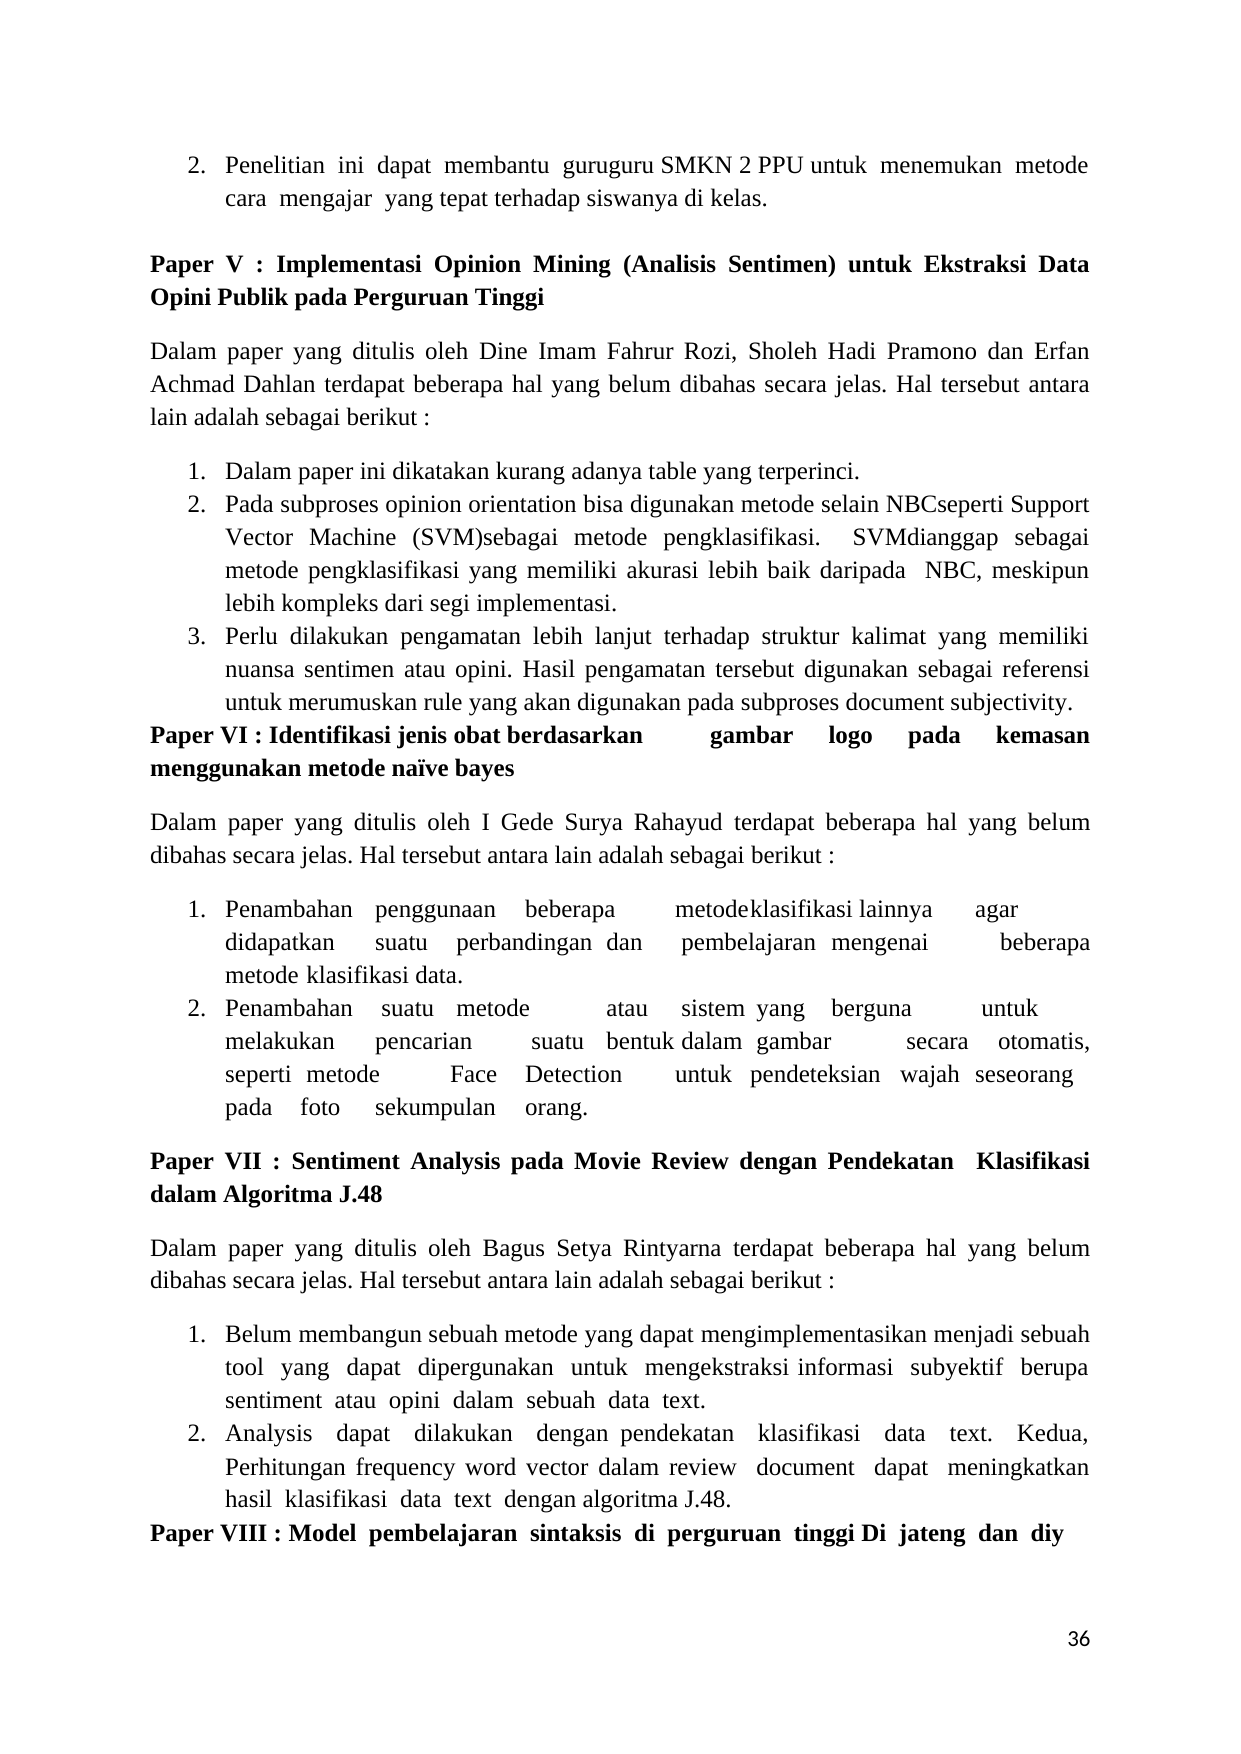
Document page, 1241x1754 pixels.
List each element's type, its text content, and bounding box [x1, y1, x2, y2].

list Belum membangun sebuah metode yang dapat mengimplementasikan menjadi sebuah tool yang dapat dipergunakan untuk mengekstraksi informasi subyektif berupa sentiment atau opini dalam sebuah data text. [187, 1319, 1090, 1414]
list Dalam paper ini dikatakan kurang adanya table yang terperinci. [187, 456, 1090, 484]
list Analysis dapat dilakukan dengan pendekatan klasifikasi data text. Kedua, Perhitungan frequency word vector dalam review document dapat meningkatkan hasil klasifikasi data text dengan algoritma J.48. [187, 1418, 1090, 1513]
list Paper VIII : Model pembelajaran sintaksis di perguruan tinggi Di jateng dan diy [150, 1518, 1090, 1546]
text Dalam paper yang ditulis oleh Dine Imam Fahrur Rozi, Sholeh Hadi Pramono dan Erfan Achmad Dahlan terdapat beberapa hal yang belum dibahas secara jelas. Hal tersebut antara lain adalah sebagai berikut : [150, 336, 1090, 431]
text Dalam paper yang ditulis oleh I Gede Surya Rahayud terdapat beberapa hal yang belum dibahas secara jelas. Hal tersebut antara lain adalah sebagai berikut : [150, 807, 1090, 869]
text Dalam paper yang ditulis oleh Bagus Setya Rintyarna terdapat beberapa hal yang belum dibahas secara jelas. Hal tersebut antara lain adalah sebagai berikut : [150, 1233, 1090, 1294]
list Paper VI : Identifikasi jenis obat berdasarkan gambar logo pada kemasan menggunakan metode naïve bayes [150, 720, 1090, 782]
list Penelitian ini dapat membantu guruguru SMKN 2 PPU untuk menemukan metode cara mengajar yang tepat terhadap siswanya di kelas. [187, 150, 1090, 212]
list Perlu dilakukan pengamatan lebih lanjut terhadap struktur kalimat yang memiliki nuansa sentimen atau opini. Hasil pengamatan tersebut digunakan sebagai referensi untuk merumuskan rule yang akan digunakan pada subproses document subjectivity. [187, 621, 1090, 716]
list Paper V : Implementasi Opinion Mining (Analisis Sentimen) untuk Ekstraksi Data Opini Publik pada Perguruan Tinggi [150, 249, 1090, 311]
list Penambahan suatu metode atau sistem yang berguna untuk melakukan pencarian suatu bentuk dalam gambar secara otomatis, seperti metode Face Detection untuk pendeteksian wajah seseorang pada foto sekumpulan orang. [187, 993, 1090, 1121]
list Pada subproses opinion orientation bisa digunakan metode selain NBCseperti Support Vector Machine (SVM)sebagai metode pengklasifikasi. SVMdianggap sebagai metode pengklasifikasi yang memiliki akurasi lebih baik daripada NBC, meskipun lebih kompleks dari segi implementasi. [187, 489, 1090, 617]
text Paper VII : Sentiment Analysis pada Movie Review dengan Pendekatan Klasifikasi dalam Algoritma J.48 [150, 1146, 1090, 1207]
list Penambahan penggunaan beberapa metode klasifikasi lainnya agar didapatkan suatu perbandingan dan pembelajaran mengenai beberapa metode klasifikasi data. [187, 894, 1090, 988]
